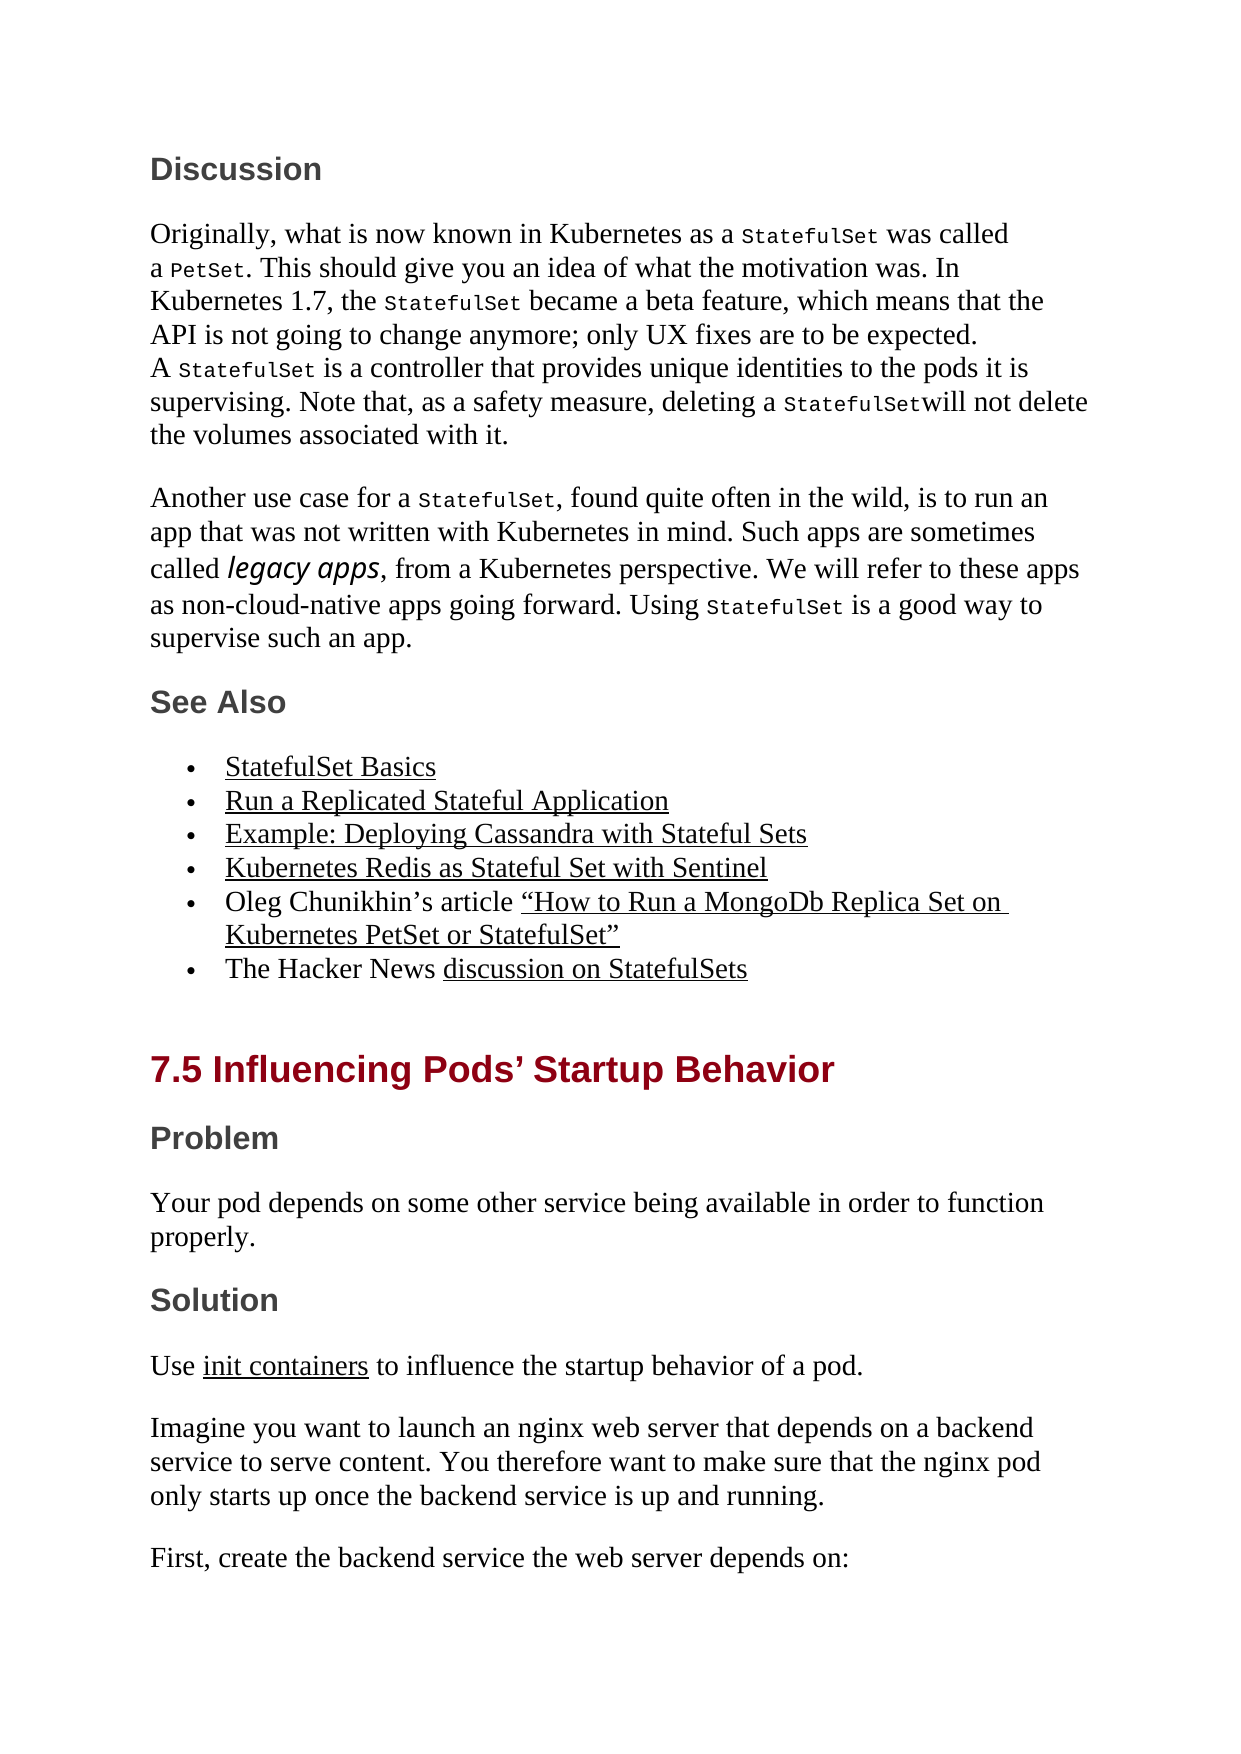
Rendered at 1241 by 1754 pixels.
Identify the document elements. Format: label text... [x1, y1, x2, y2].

list The Hacker News discussion on StatefulSets [187, 951, 1090, 984]
text Discussion [150, 150, 1090, 187]
text Your pod depends on some other service being available in order to function properly. [150, 1185, 1090, 1252]
text Originally, what is now known in Kubernetes as a StatefulSet was called a PetSet. This should give you an idea of what the motivation was. In Kubernetes 1.7, the StatefulSet became a beta feature, which means that the API is not going to change anymore; only UX fixes are to be expected. A StatefulSet is a controller that provides unique identities to the pods it is supervising. Note that, as a safety measure, deleting a StatefulSetwill not delete the volumes associated with it. [150, 216, 1090, 451]
text See Also [150, 683, 1090, 720]
list StatefulSet Basics [187, 749, 1090, 783]
text First, create the backend service the web server depends on: [150, 1540, 1090, 1574]
text Another use case for a StatefulSet, found quite often in the wild, is to run an app that was not written with Kubernetes in mind. Such apps are sometimes called legacy apps, from a Kubernetes perspective. We will refer to these apps as non-cloud-native apps going forward. Using StatefulSet is a good way to supervise such an app. [150, 480, 1090, 654]
list Run a Replicated Stateful Application [187, 783, 1090, 817]
list Kubernetes Redis as Stateful Set with Sentinel [187, 850, 1090, 884]
text Problem [150, 1119, 1090, 1156]
text 7.5 Influencing Pods’ Startup Behavior [150, 1047, 1090, 1090]
list Oleg Chunikhin’s article “How to Run a MongoDb Replica Set on Kubernetes PetSet or StatefulSet” [187, 884, 1090, 951]
text Use init containers to influence the startup behavior of a pod. [150, 1348, 1090, 1381]
text Imagine you want to launch an nginx web server that depends on a backend service to serve content. You therefore want to make sure that the nginx pod only starts up once the backend service is up and running. [150, 1411, 1090, 1511]
text Solution [150, 1282, 1090, 1319]
list Example: Deploying Cassandra with Stateful Sets [187, 817, 1090, 850]
